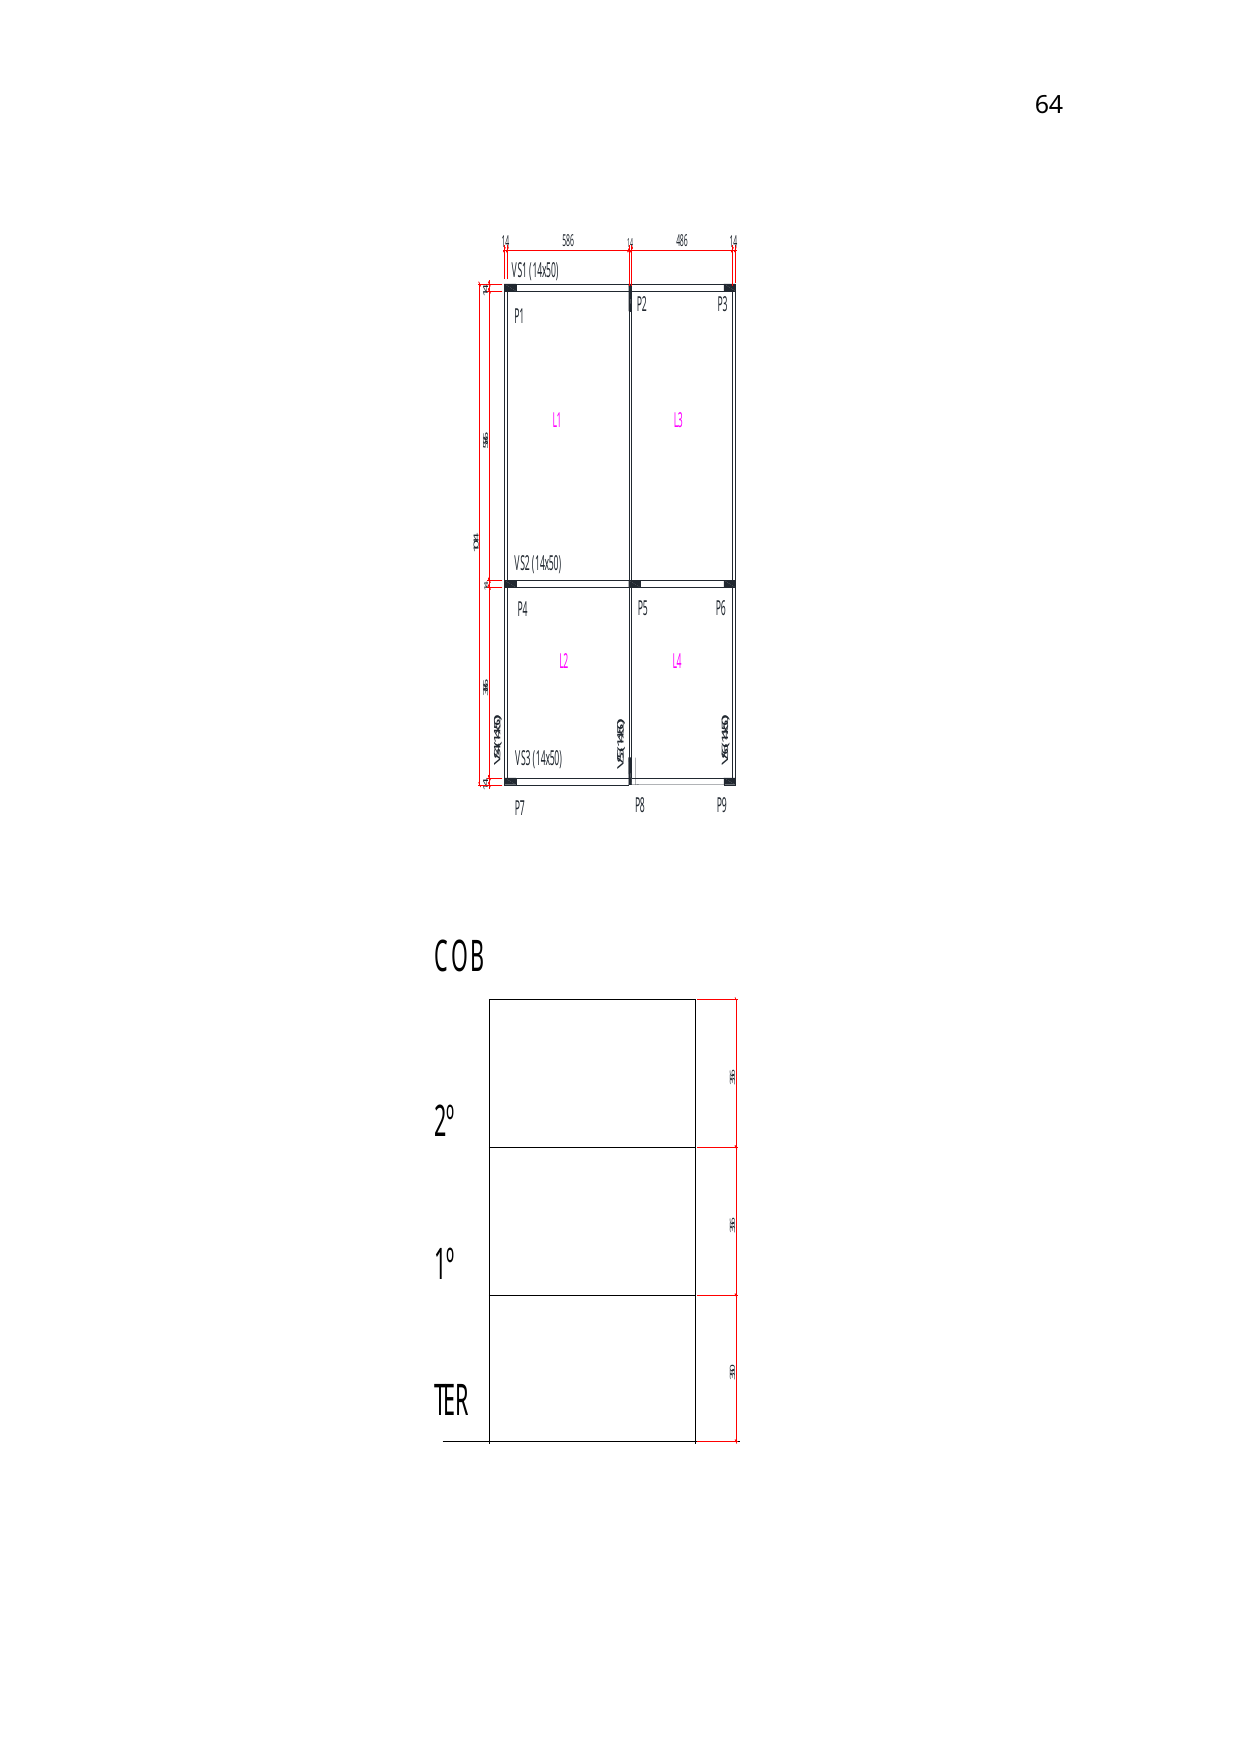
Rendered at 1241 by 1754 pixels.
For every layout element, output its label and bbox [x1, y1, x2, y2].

table_cell [177, 179, 1063, 906]
table_cell [177, 906, 1063, 1543]
